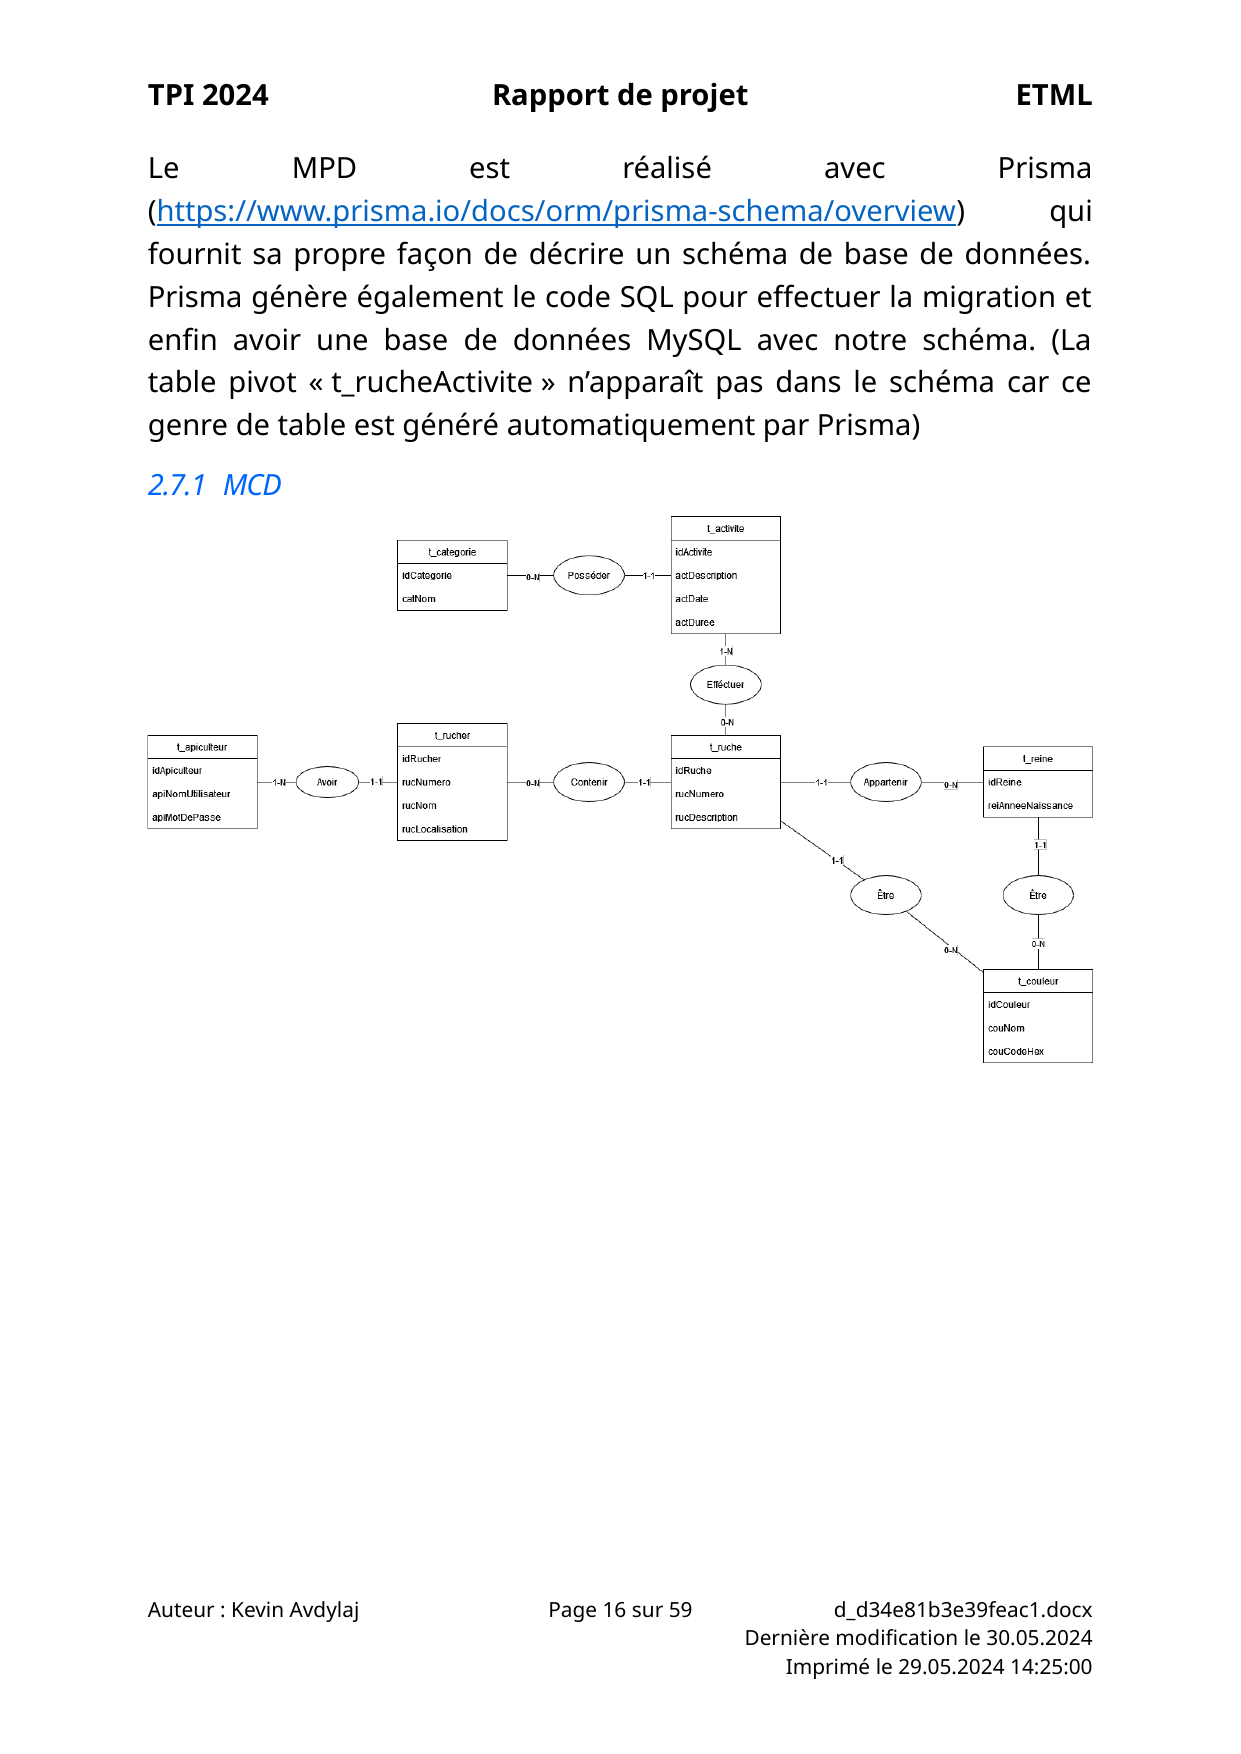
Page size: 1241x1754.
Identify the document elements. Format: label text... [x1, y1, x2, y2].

text Le MPD est réalisé avec Prisma (https://www.prisma.io/docs/orm/prisma-schema/overview) qui fournit sa propre façon de décrire un schéma de base de données. Prisma génère également le code SQL pour effectuer la migration et enfin avoir une base de données MySQL avec notre schéma. (La table pivot « t_rucheActivite » n’apparaît pas dans le schéma car ce genre de table est généré automatiquement par Prisma) [148, 148, 1093, 444]
subtitle MCD [148, 464, 1093, 504]
picture [147, 516, 1093, 1063]
